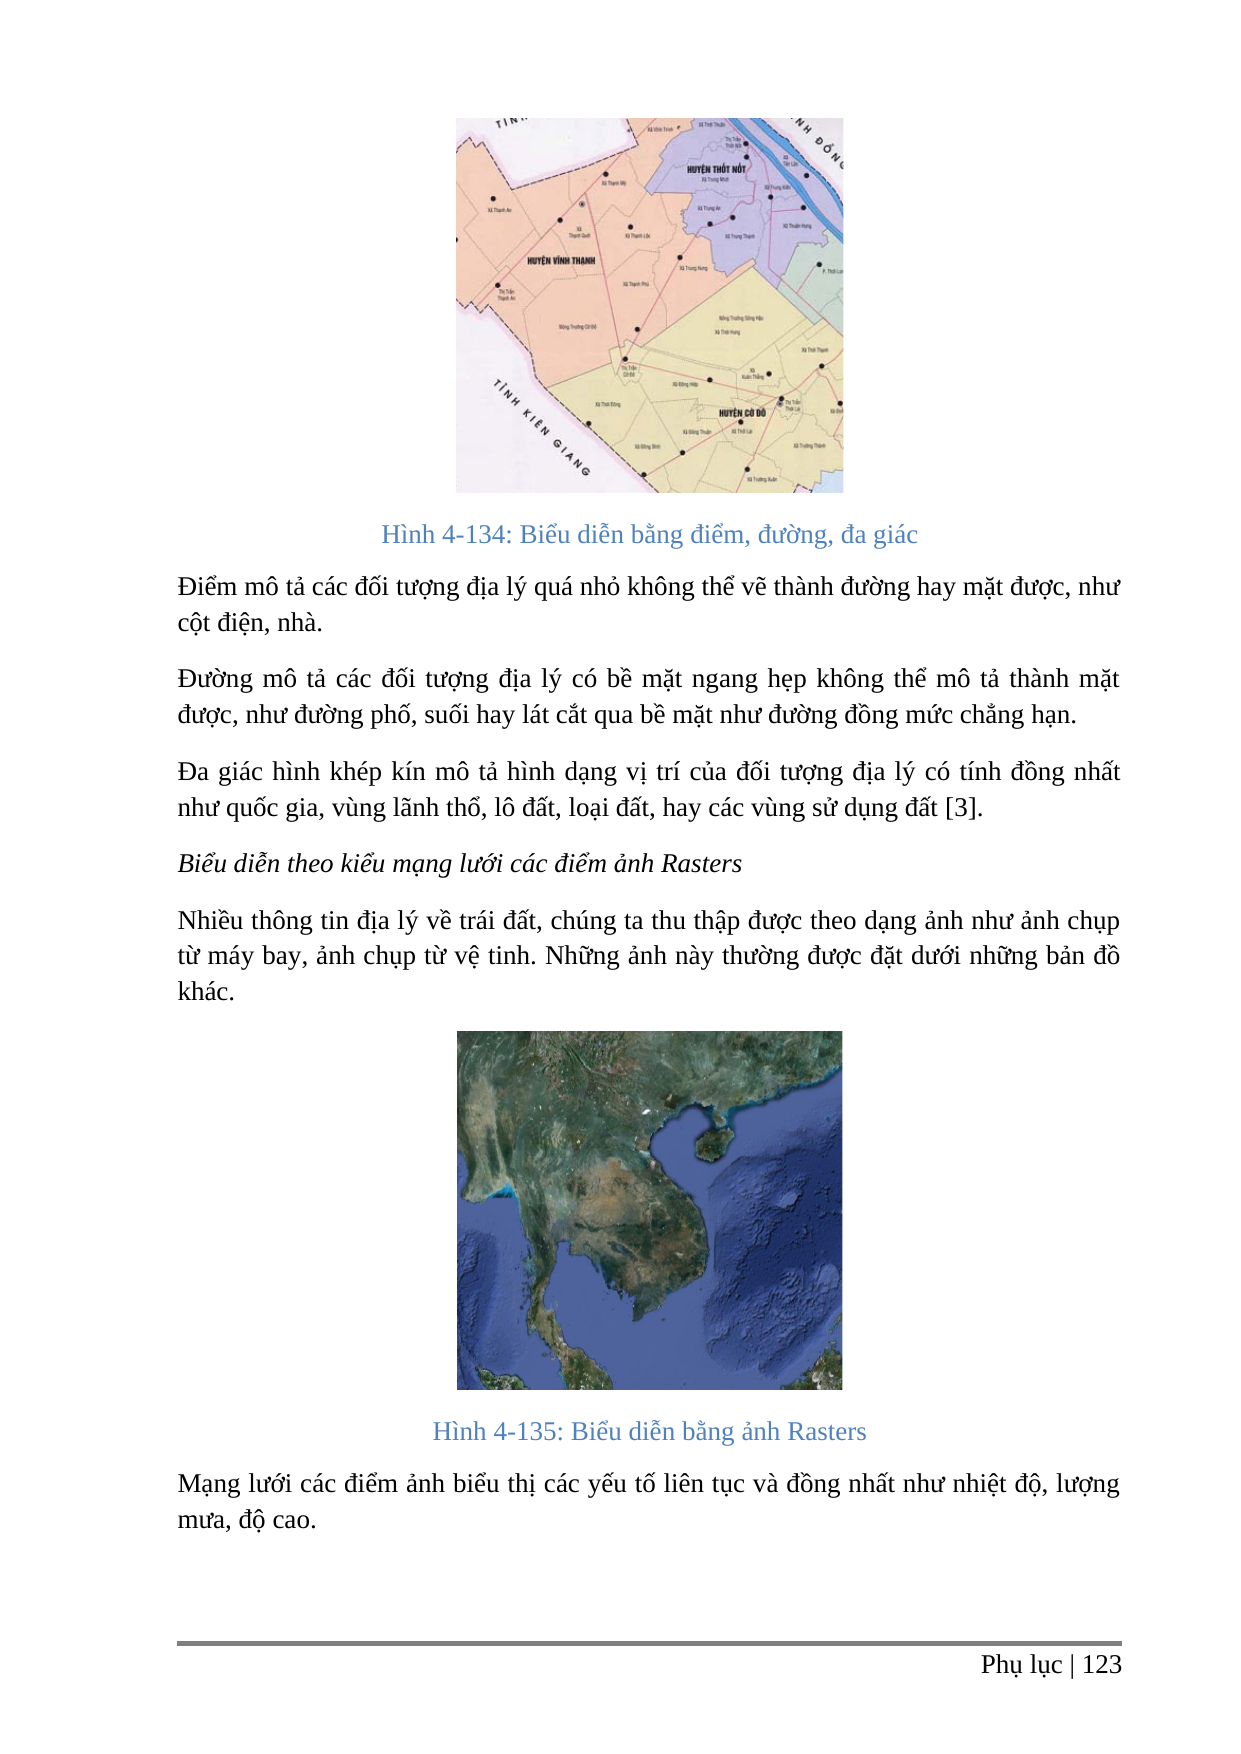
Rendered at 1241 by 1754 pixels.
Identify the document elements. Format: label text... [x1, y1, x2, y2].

text Mạng lưới các điểm ảnh biểu thị các yếu tố liên tục và đồng nhất như nhiệt độ, lượng mưa, độ cao. [177, 1467, 1122, 1534]
text Biểu diễn theo kiểu mạng lưới các điểm ảnh Rasters [177, 847, 1122, 878]
text Đường mô tả các đối tượng địa lý có bề mặt ngang hẹp không thể mô tả thành mặt được, như đường phố, suối hay lát cắt qua bề mặt như đường đồng mức chẳng hạn. [177, 663, 1122, 729]
text Đa giác hình khép kín mô tả hình dạng vị trí của đối tượng địa lý có tính đồng nhất như quốc gia, vùng lãnh thổ, lô đất, loại đất, hay các vùng sử dụng đất. [177, 755, 1122, 822]
text Điểm mô tả các đối tượng địa lý quá nhỏ không thể vẽ thành đường hay mặt được, như cột điện, nhà. [177, 570, 1122, 637]
text Nhiều thông tin địa lý về trái đất, chúng ta thu thập được theo dạng ảnh như ảnh chụp từ máy bay, ảnh chụp từ vệ tinh. Những ảnh này thường được đặt dưới những bản đồ khác. [177, 904, 1122, 1006]
picture [456, 118, 844, 493]
picture [457, 1031, 843, 1390]
